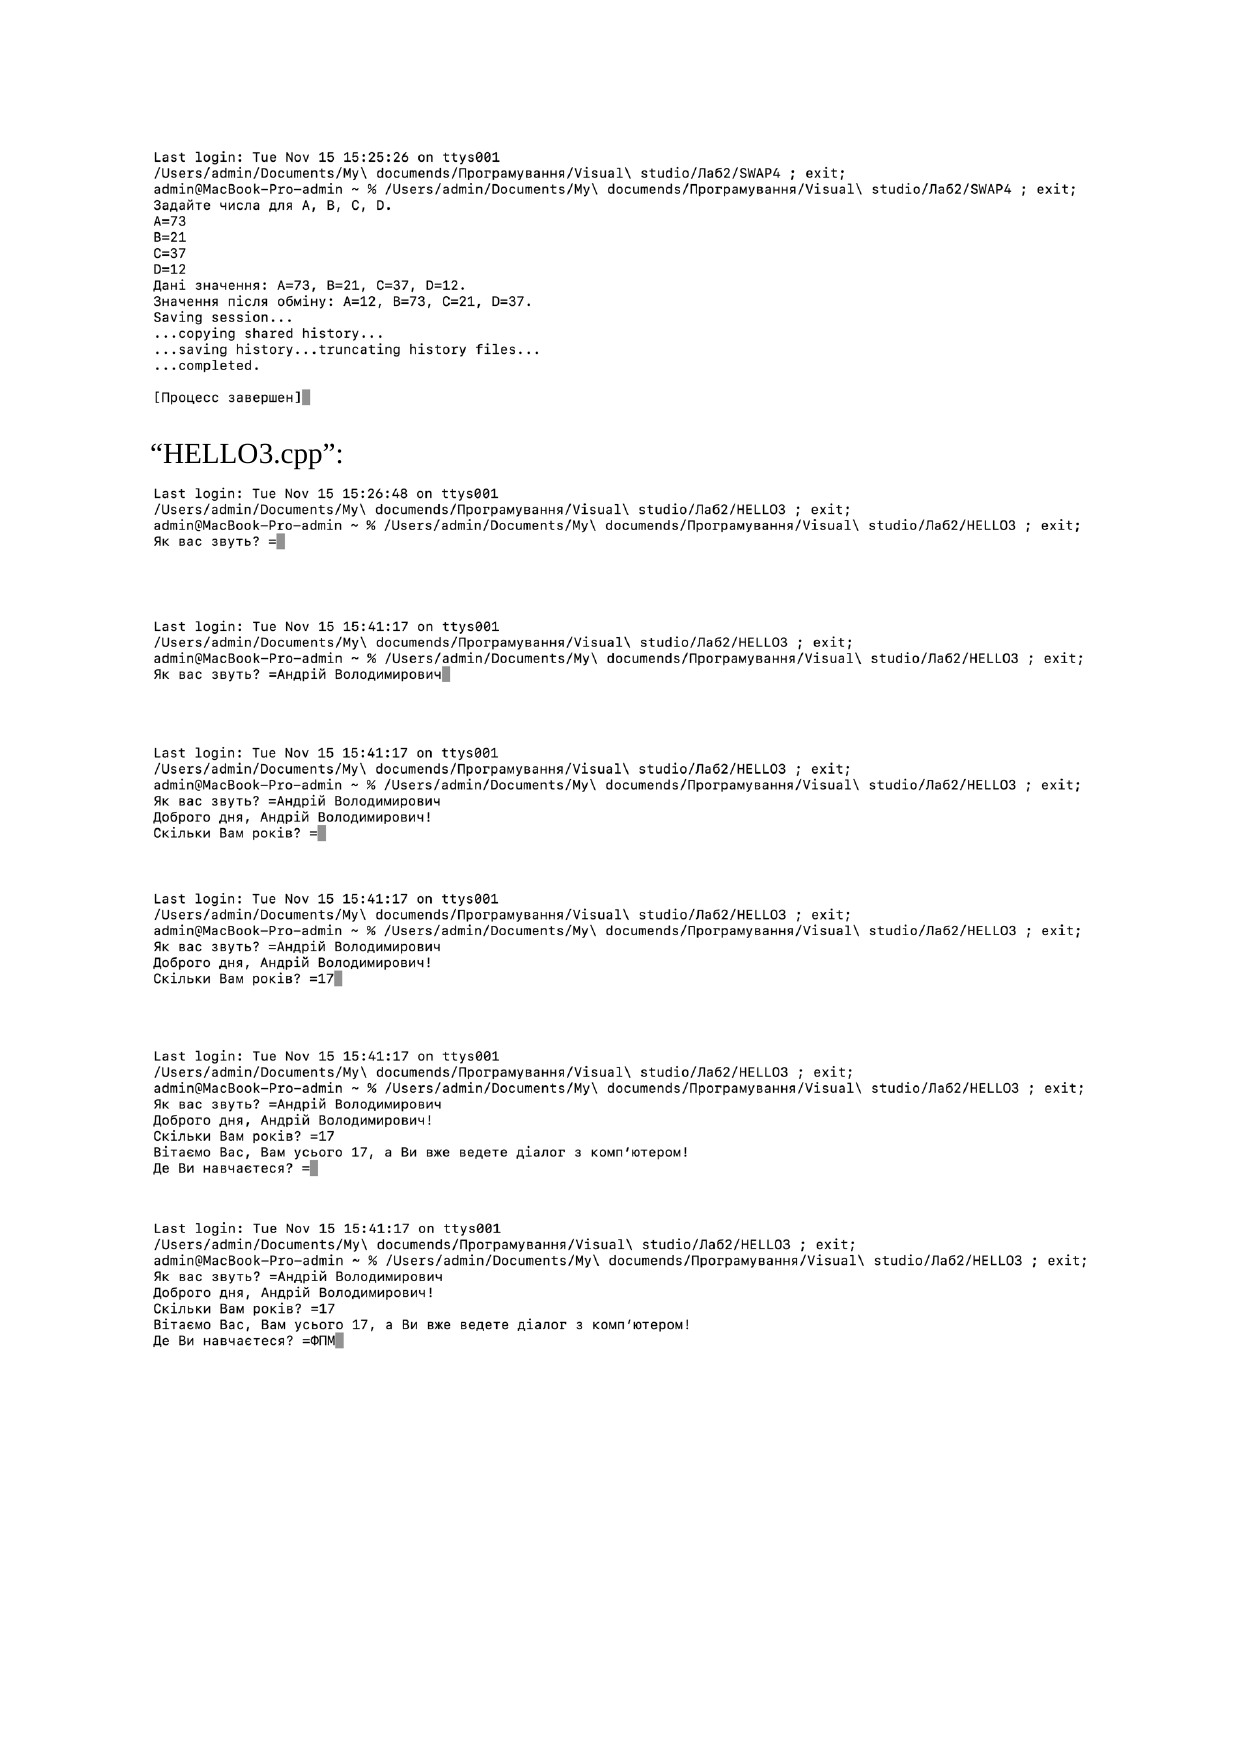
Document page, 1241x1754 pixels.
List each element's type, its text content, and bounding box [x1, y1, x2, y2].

text “HELLO3.cpp”: [150, 436, 1090, 470]
picture [150, 619, 1091, 731]
picture [150, 891, 1091, 1036]
picture [150, 150, 1091, 422]
picture [150, 746, 1091, 877]
picture [150, 1050, 1091, 1207]
picture [150, 1222, 1091, 1376]
picture [150, 486, 1091, 604]
